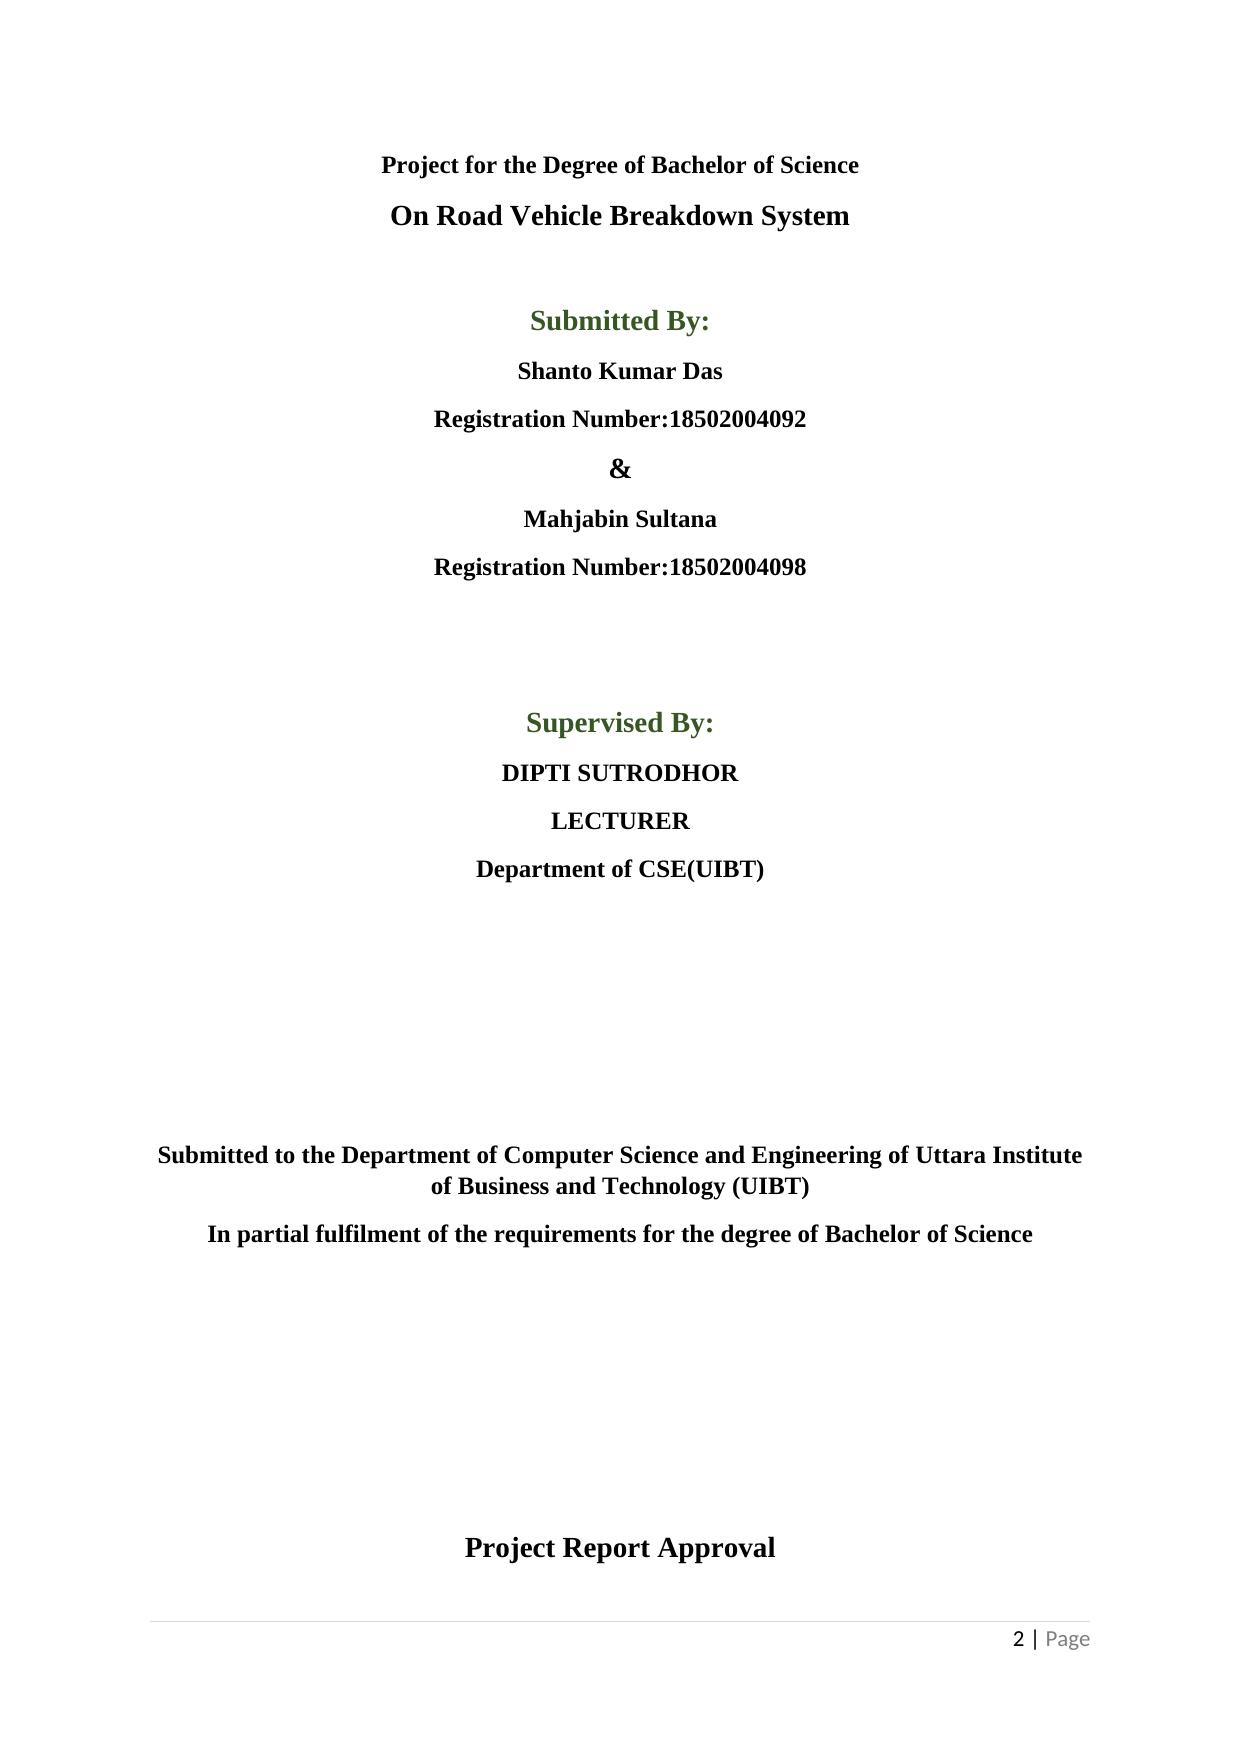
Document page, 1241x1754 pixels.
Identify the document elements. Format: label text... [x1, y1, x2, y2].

text Submitted By: [150, 303, 1090, 337]
text On Road Vehicle Breakdown System [150, 198, 1090, 231]
text In partial fulfilment of the requirements for the degree of Bachelor of Science [150, 1219, 1090, 1247]
text Supervised By: [150, 705, 1090, 739]
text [150, 150, 1090, 179]
text LECTURER [150, 806, 1090, 835]
text Department of CSE(UIBT) [150, 854, 1090, 882]
text & [150, 452, 1090, 485]
text Mahjabin Sultana [150, 504, 1090, 533]
text Submitted to the Department of Computer Science and Engineering of Uttara Institute of Business and Technology (UIBT) [150, 1140, 1090, 1200]
text Shanto Kumar Das [150, 356, 1090, 385]
text DIPTI SUTRODHOR [150, 758, 1090, 787]
text Registration Number:18502004092 [150, 404, 1090, 433]
text Registration Number:18502004098 [150, 552, 1090, 581]
text Project Report Approval [150, 1530, 1090, 1564]
